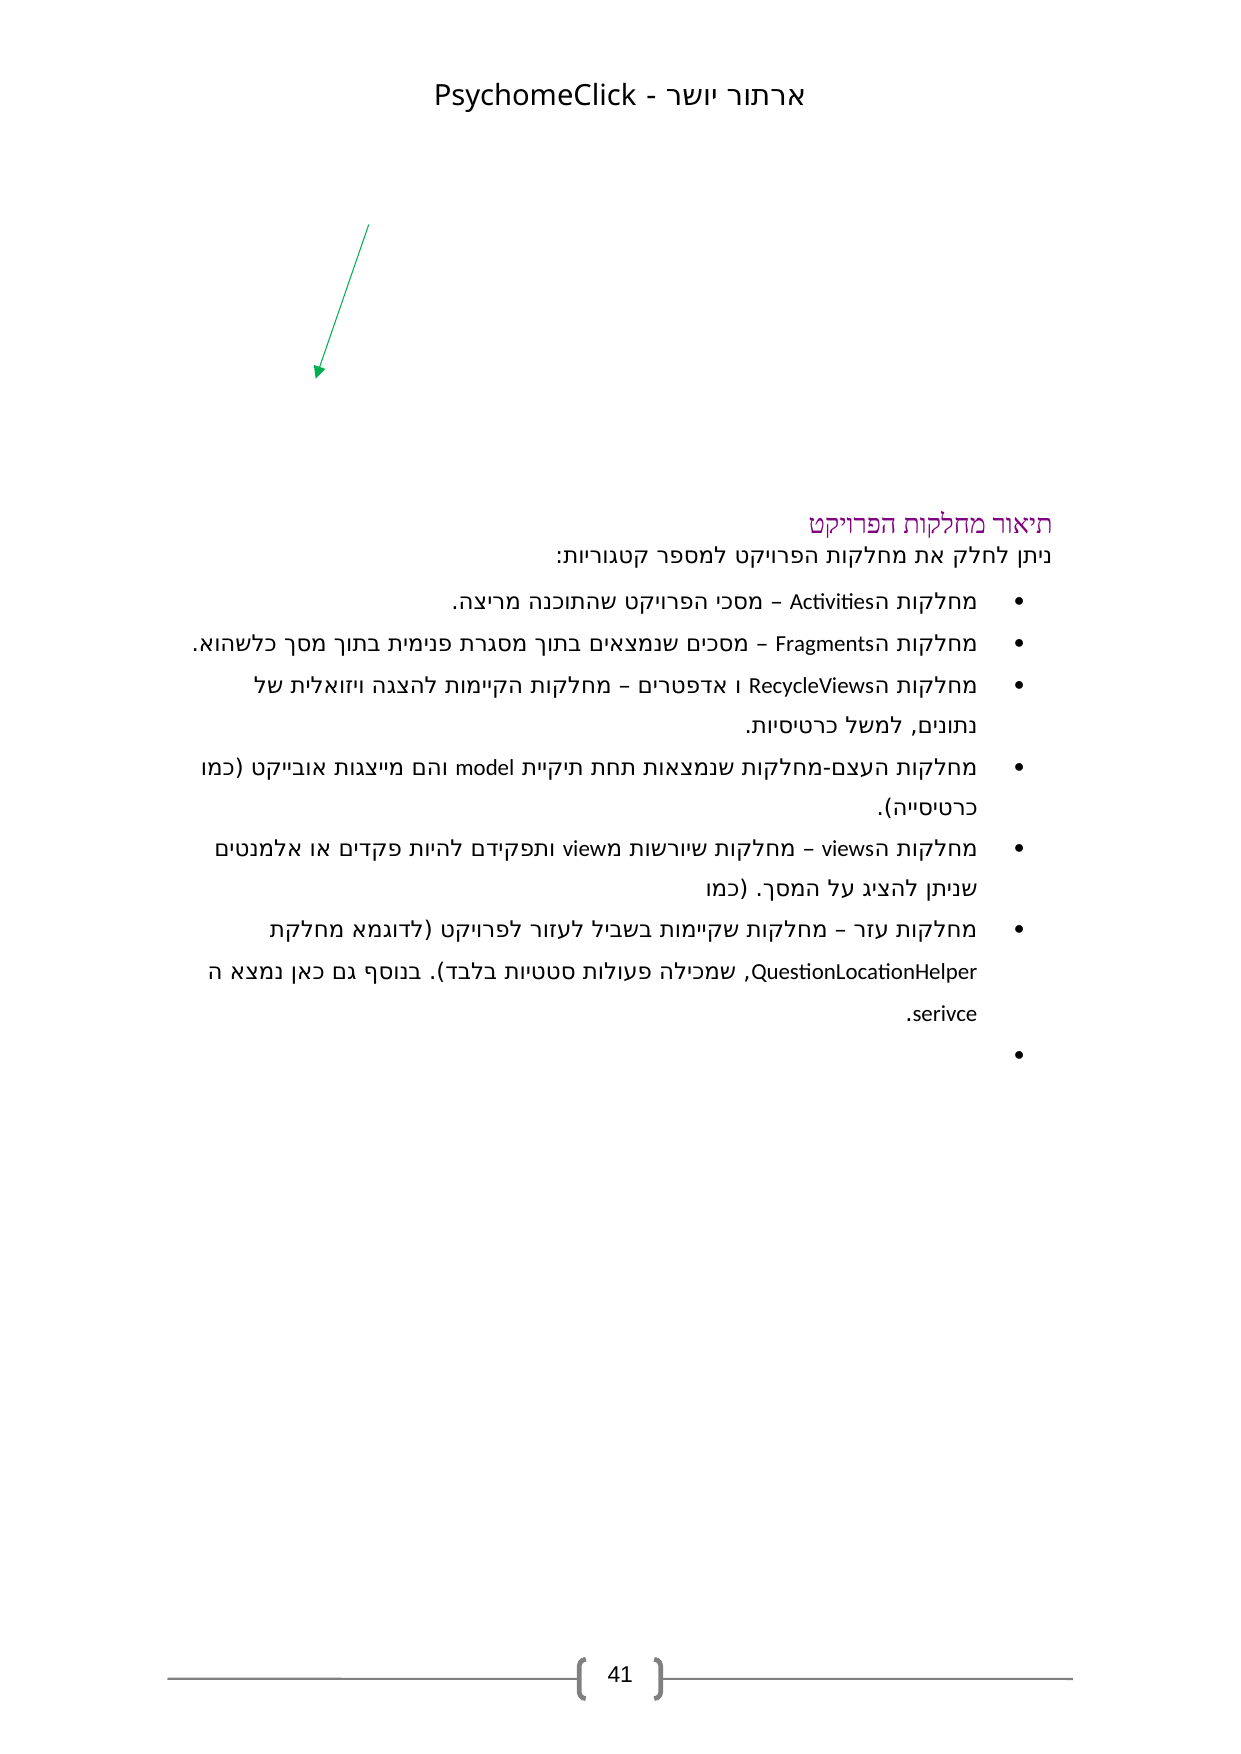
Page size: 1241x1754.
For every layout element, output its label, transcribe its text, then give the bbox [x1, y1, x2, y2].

list מחלקות הFragments – מסכים שנמצאים בתוך מסגרת פנימית בתוך מסך כלשהוא. [187, 629, 1015, 657]
list מחלקות העצם-מחלקות שנמצאות תחת תיקיית model והם מייצגות אובייקט (כמו כרטיסייה). [187, 753, 1015, 821]
list מחלקות הActivities – מסכי הפרויקט שהתוכנה מריצה. [187, 587, 1015, 615]
list מחלקות הviews – מחלקות שיורשות מview ותפקידם להיות פקדים או אלמנטים שניתן להציג על המסך. (כמו [187, 834, 1015, 902]
list מחלקות עזר – מחלקות שקיימות בשביל לעזור לפרויקט (לדוגמא מחלקת QuestionLocationHelper, שמכילה פעולות סטטיות בלבד). בנוסף גם כאן נמצא הserivce. [187, 915, 1015, 1027]
list מחלקות הRecycleViews ו אדפטרים – מחלקות הקיימות להצגה ויזואלית של נתונים, למשל כרטיסיות. [187, 671, 1015, 739]
subtitle תיאור מחלקות הפרויקט [187, 508, 1053, 539]
text ניתן לחלק את מחלקות הפרויקט למספר קטגוריות: [187, 542, 1053, 568]
